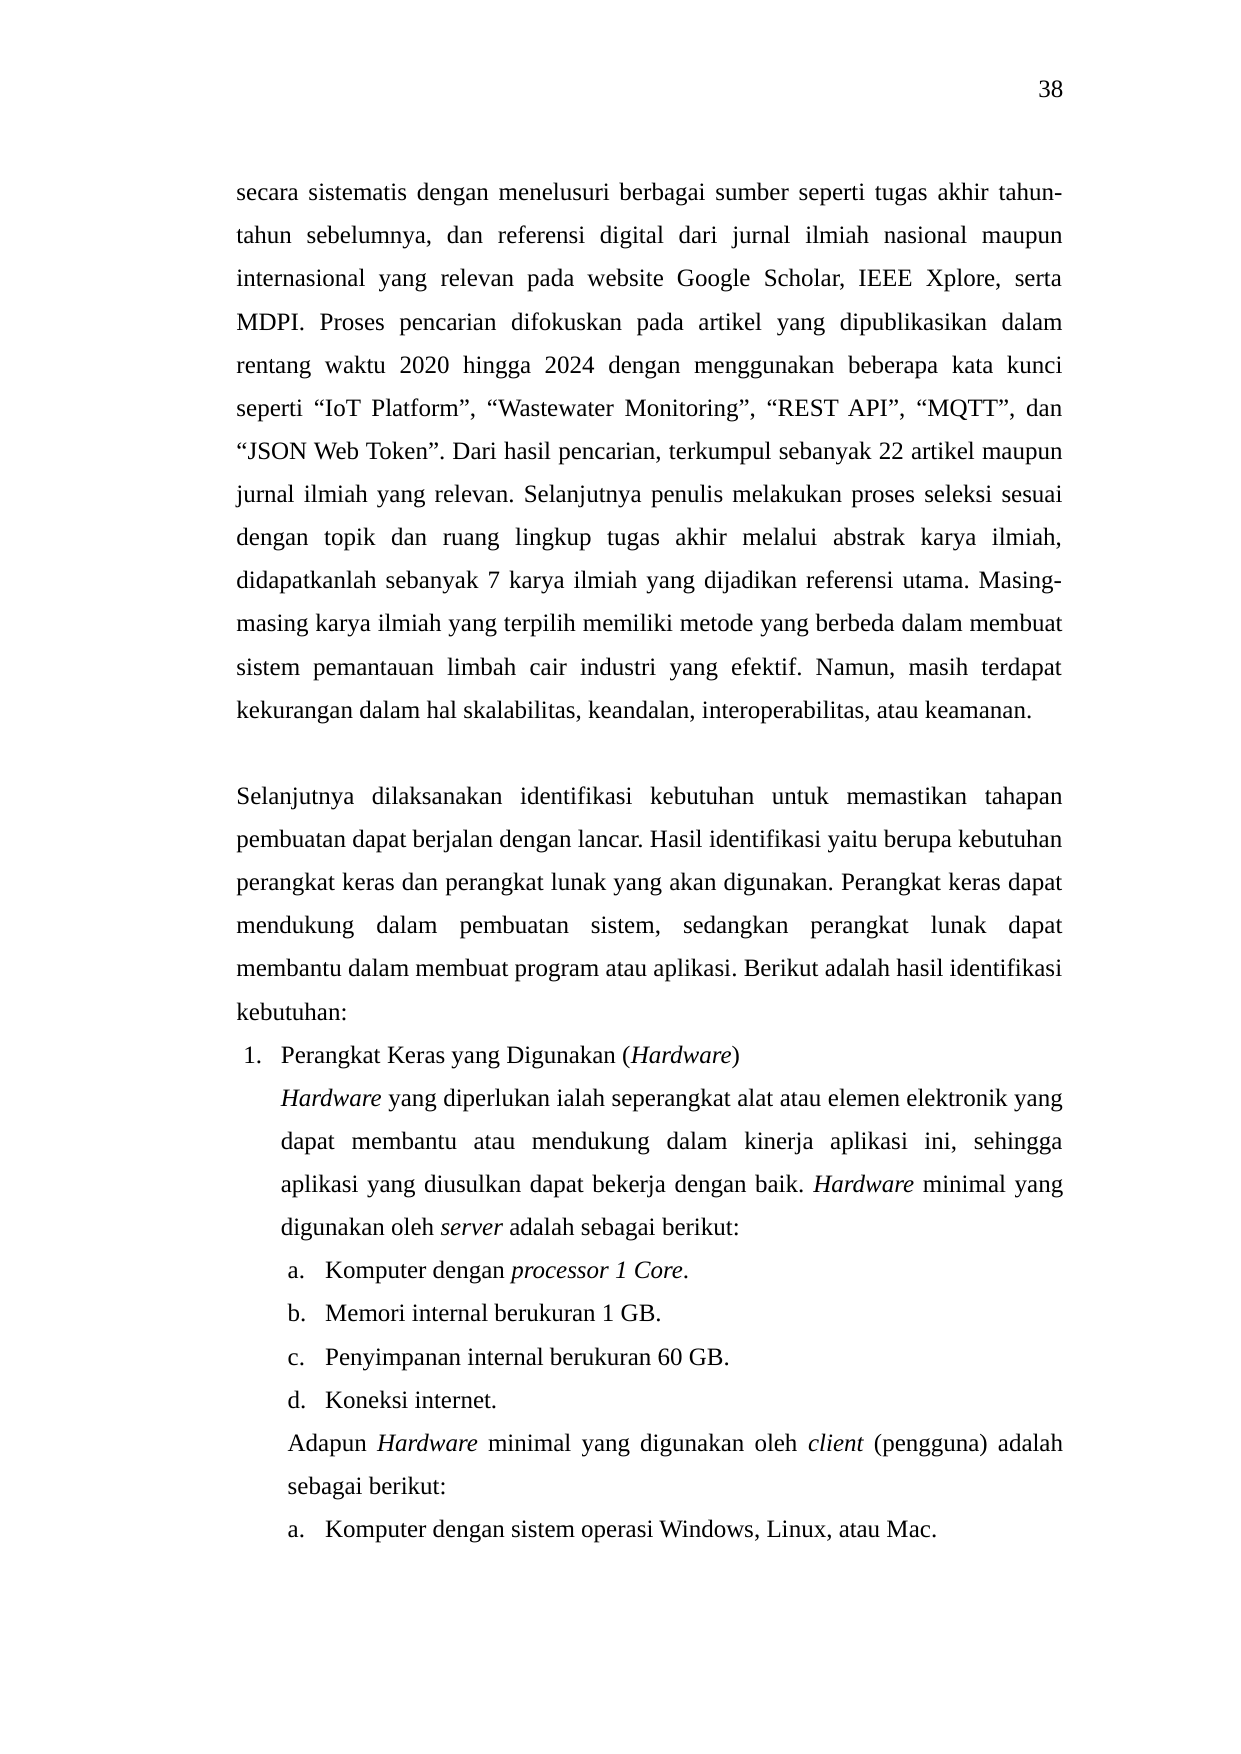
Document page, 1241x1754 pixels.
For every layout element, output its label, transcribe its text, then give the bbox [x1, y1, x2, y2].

list Komputer dengan sistem operasi Windows, Linux, atau Mac. [287, 1514, 1063, 1543]
list Koneksi internet. [287, 1385, 1063, 1413]
list Penyimpanan internal berukuran 60 GB. [287, 1342, 1063, 1370]
text Adapun Hardware minimal yang digunakan oleh client (pengguna) adalah sebagai berikut: [287, 1428, 1063, 1500]
list Hardware yang diperlukan ialah seperangkat alat atau elemen elektronik yang dapat membantu atau mendukung dalam kinerja aplikasi ini, sehingga aplikasi yang diusulkan dapat bekerja dengan baik. Hardware minimal yang digunakan oleh server adalah sebagai berikut: [281, 1083, 1063, 1241]
list Perangkat Keras yang Digunakan (Hardware) [243, 1040, 1063, 1068]
list Memori internal berukuran 1 GB. [287, 1298, 1063, 1327]
list Komputer dengan processor 1 Core. [287, 1255, 1063, 1284]
text Selanjutnya dilaksanakan identifikasi kebutuhan untuk memastikan tahapan pembuatan dapat berjalan dengan lancar. Hasil identifikasi yaitu berupa kebutuhan perangkat keras dan perangkat lunak yang akan digunakan. Perangkat keras dapat mendukung dalam pembuatan sistem, sedangkan perangkat lunak dapat membantu dalam membuat program atau aplikasi. Berikut adalah hasil identifikasi kebutuhan: [236, 781, 1063, 1025]
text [236, 177, 1063, 723]
